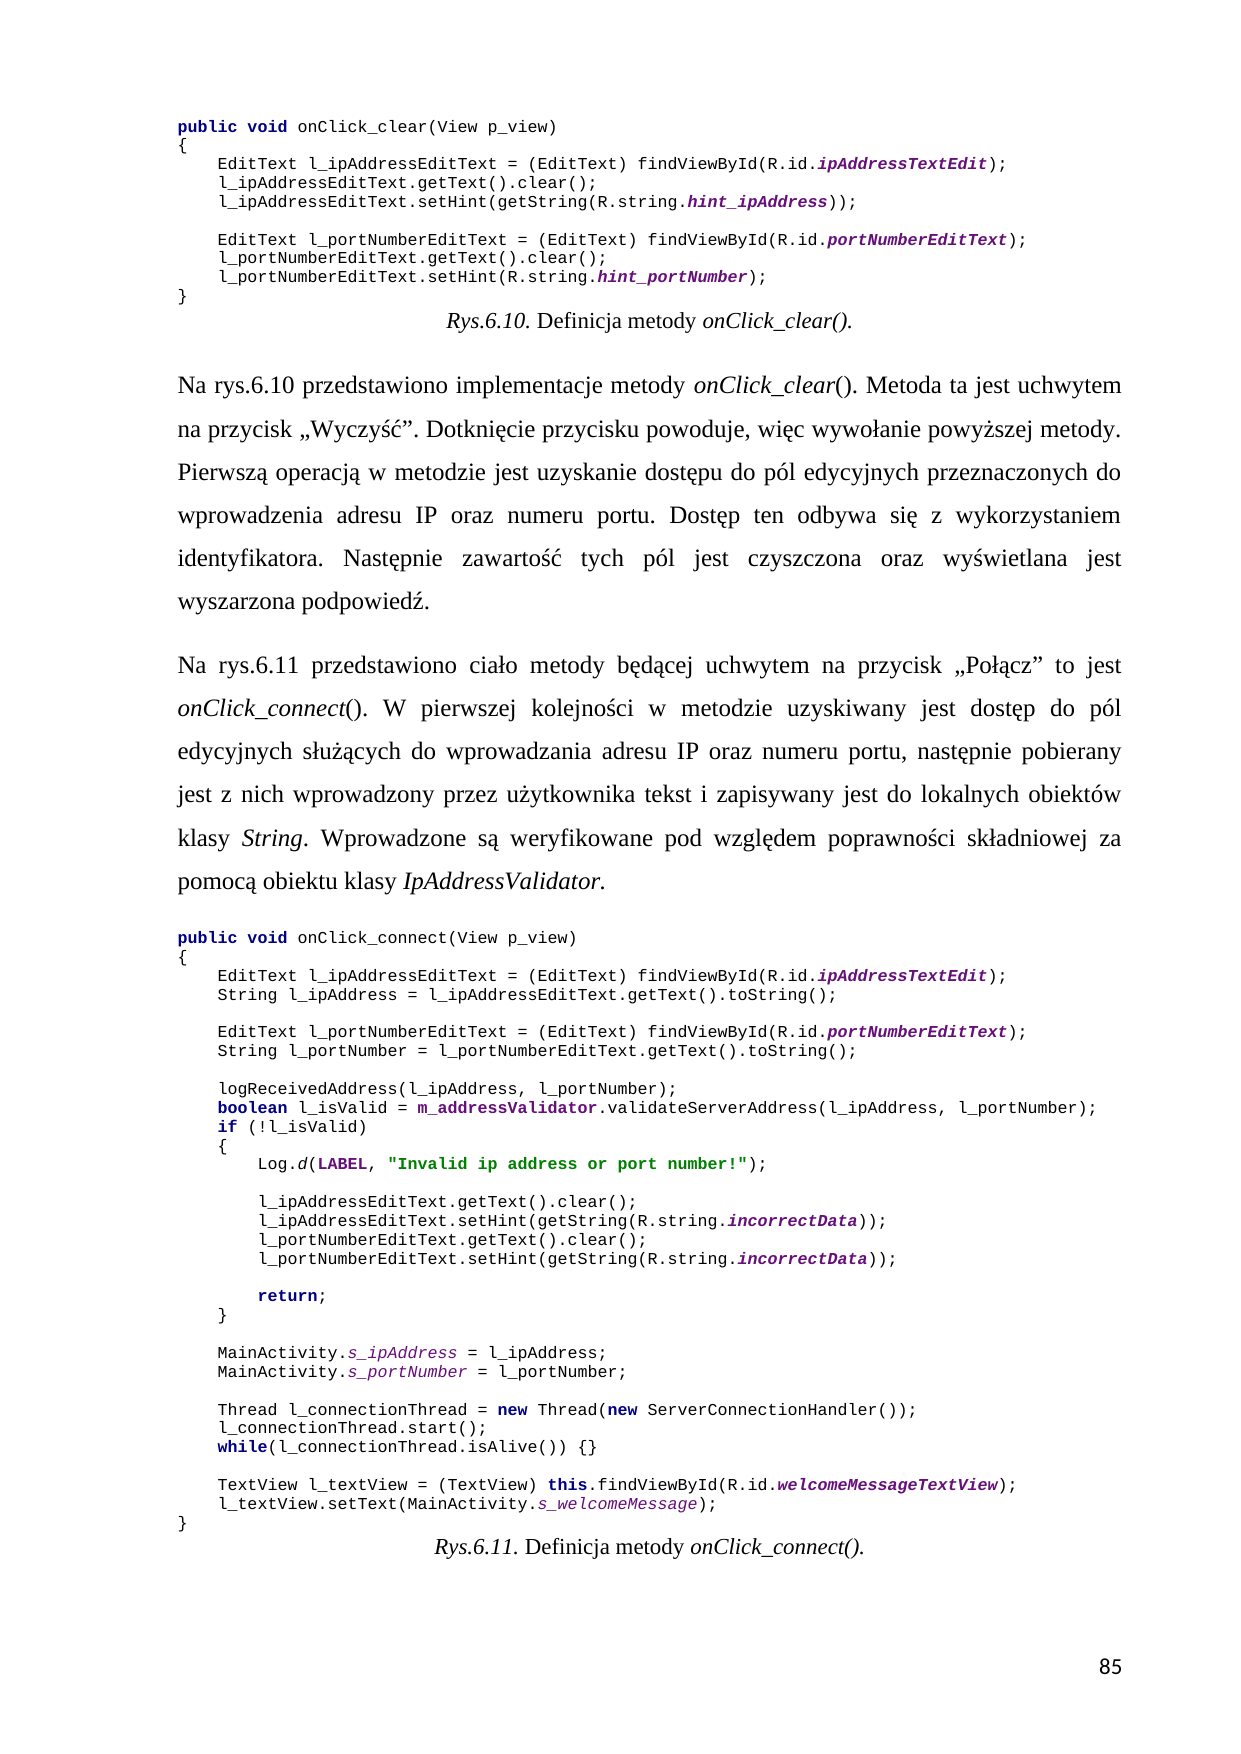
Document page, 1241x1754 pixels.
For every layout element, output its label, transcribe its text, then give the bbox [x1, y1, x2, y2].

text public void onClick_connect(View p_view) { EditText l_ipAddressEditText = (EditText) findViewById(R.id.ipAddressTextEdit); String l_ipAddress = l_ipAddressEditText.getText().toString(); EditText l_portNumberEditText = (EditText) findViewById(R.id.portNumberEditText); String l_portNumber = l_portNumberEditText.getText().toString(); logReceivedAddress(l_ipAddress, l_portNumber); boolean l_isValid = m_addressValidator.validateServerAddress(l_ipAddress, l_portNumber); if (!l_isValid) { Log.d(LABEL, "Invalid ip address or port number!"); l_ipAddressEditText.getText().clear(); l_ipAddressEditText.setHint(getString(R.string.incorrectData)); l_portNumberEditText.getText().clear(); l_portNumberEditText.setHint(getString(R.string.incorrectData)); return; } MainActivity.s_ipAddress = l_ipAddress; MainActivity.s_portNumber = l_portNumber; Thread l_connectionThread = new Thread(new ServerConnectionHandler()); l_connectionThread.start(); while(l_connectionThread.isAlive()) {} TextView l_textView = (TextView) this.findViewById(R.id.welcomeMessageTextView); l_textView.setText(MainActivity.s_welcomeMessage); } [177, 930, 1122, 1533]
text Na rys.6.10 przedstawiono implementacje metody onClick_clear(). Metoda ta jest uchwytem na przycisk „Wyczyść”. Dotknięcie przycisku powoduje, więc wywołanie powyższej metody. Pierwszą operacją w metodzie jest uzyskanie dostępu do pól edycyjnych przeznaczonych do wprowadzenia adresu IP oraz numeru portu. Dostęp ten odbywa się z wykorzystaniem identyfikatora. Następnie zawartość tych pól jest czyszczona oraz wyświetlana jest wyszarzona podpowiedź. [177, 371, 1122, 615]
text Rys.6.11. Definicja metody onClick_connect(). [177, 1533, 1122, 1559]
text Na rys.6.11 przedstawiono ciało metody będącej uchwytem na przycisk „Połącz” to jest onClick_connect(). W pierwszej kolejności w metodzie uzyskiwany jest dostęp do pól edycyjnych służących do wprowadzania adresu IP oraz numeru portu, następnie pobierany jest z nich wprowadzony przez użytkownika tekst i zapisywany jest do lokalnych obiektów klasy String. Wprowadzone są weryfikowane pod względem poprawności składniowej za pomocą obiektu klasy IpAddressValidator. [177, 650, 1122, 894]
text Rys.6.10. Definicja metody onClick_clear(). [177, 307, 1122, 333]
text public void onClick_clear(View p_view) { EditText l_ipAddressEditText = (EditText) findViewById(R.id.ipAddressTextEdit); l_ipAddressEditText.getText().clear(); l_ipAddressEditText.setHint(getString(R.string.hint_ipAddress)); EditText l_portNumberEditText = (EditText) findViewById(R.id.portNumberEditText); l_portNumberEditText.getText().clear(); l_portNumberEditText.setHint(R.string.hint_portNumber); } [177, 118, 1122, 307]
